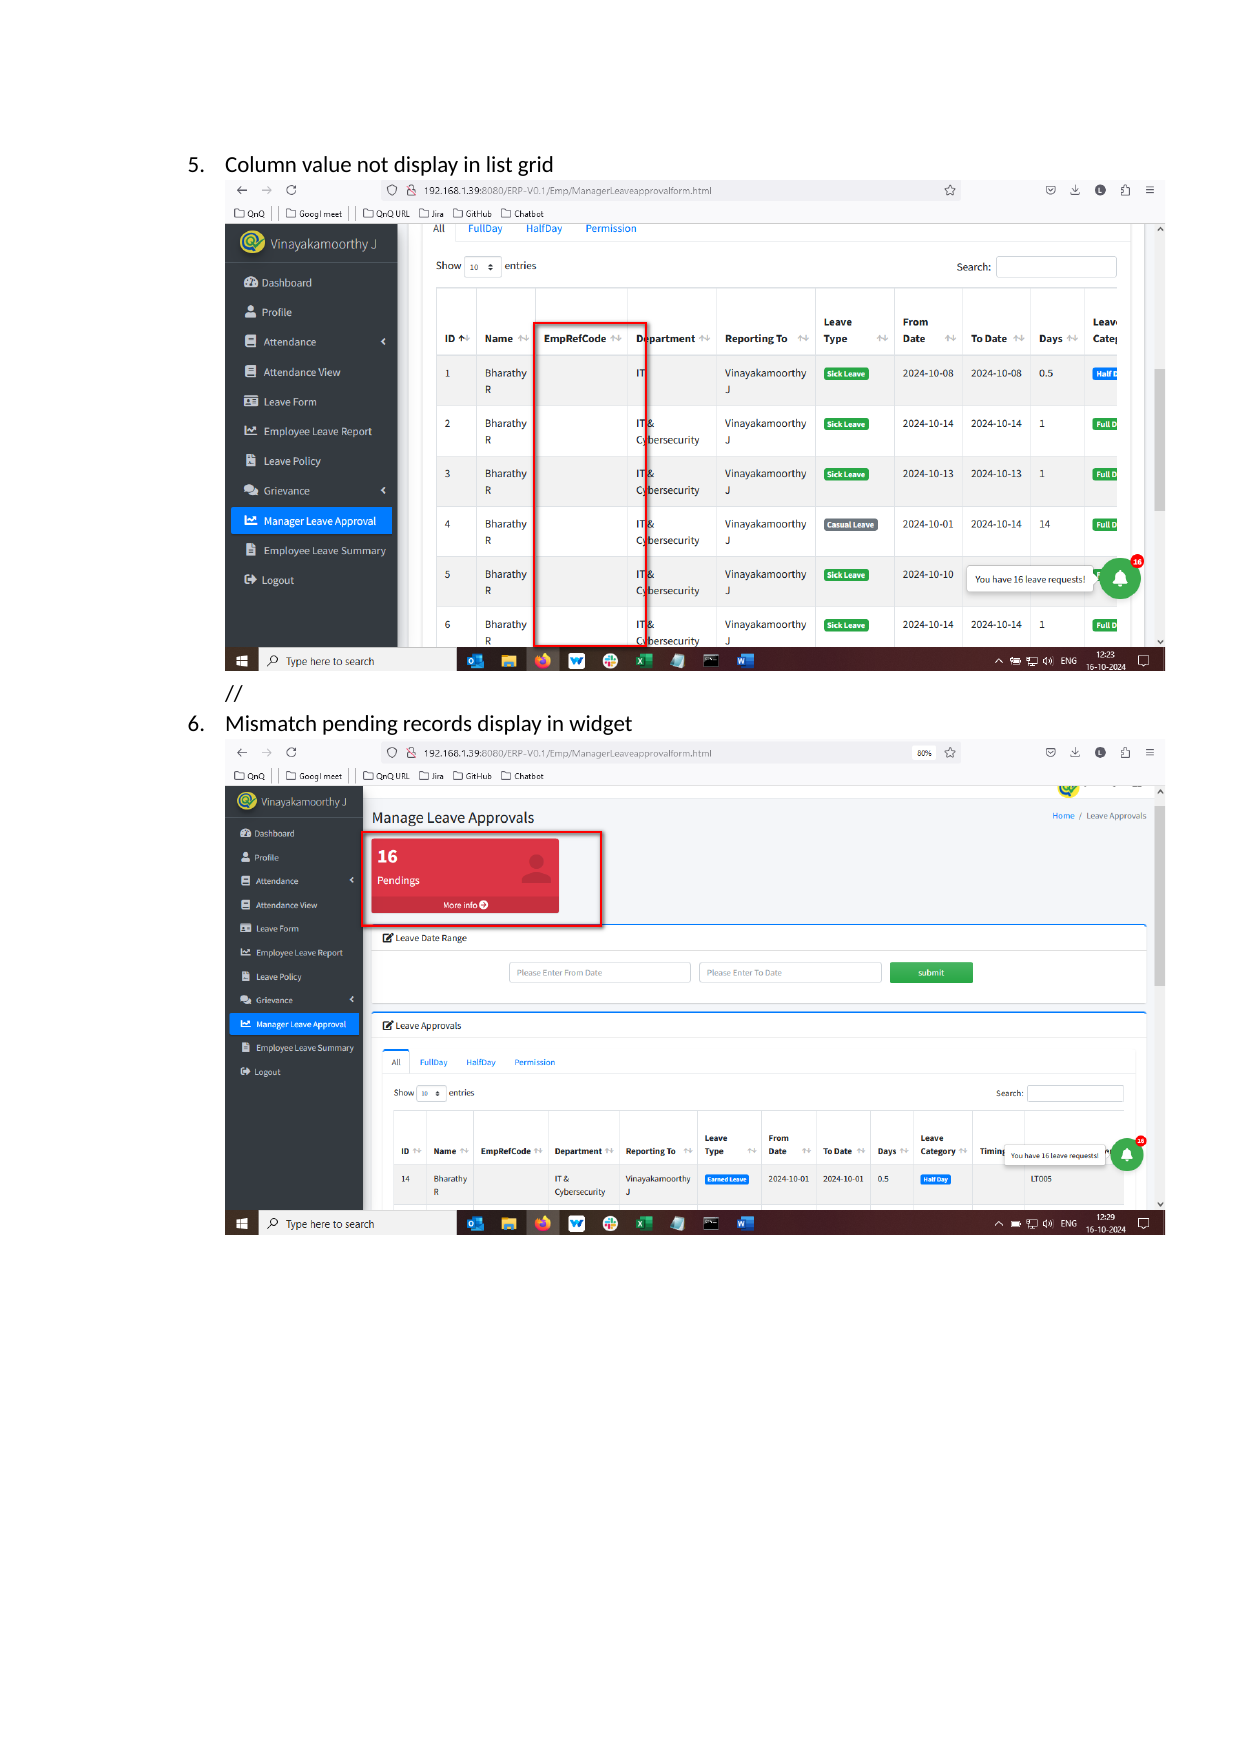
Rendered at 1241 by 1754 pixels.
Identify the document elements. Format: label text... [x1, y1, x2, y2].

picture [225, 739, 1166, 1235]
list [187, 709, 1090, 1241]
picture [225, 180, 1166, 671]
